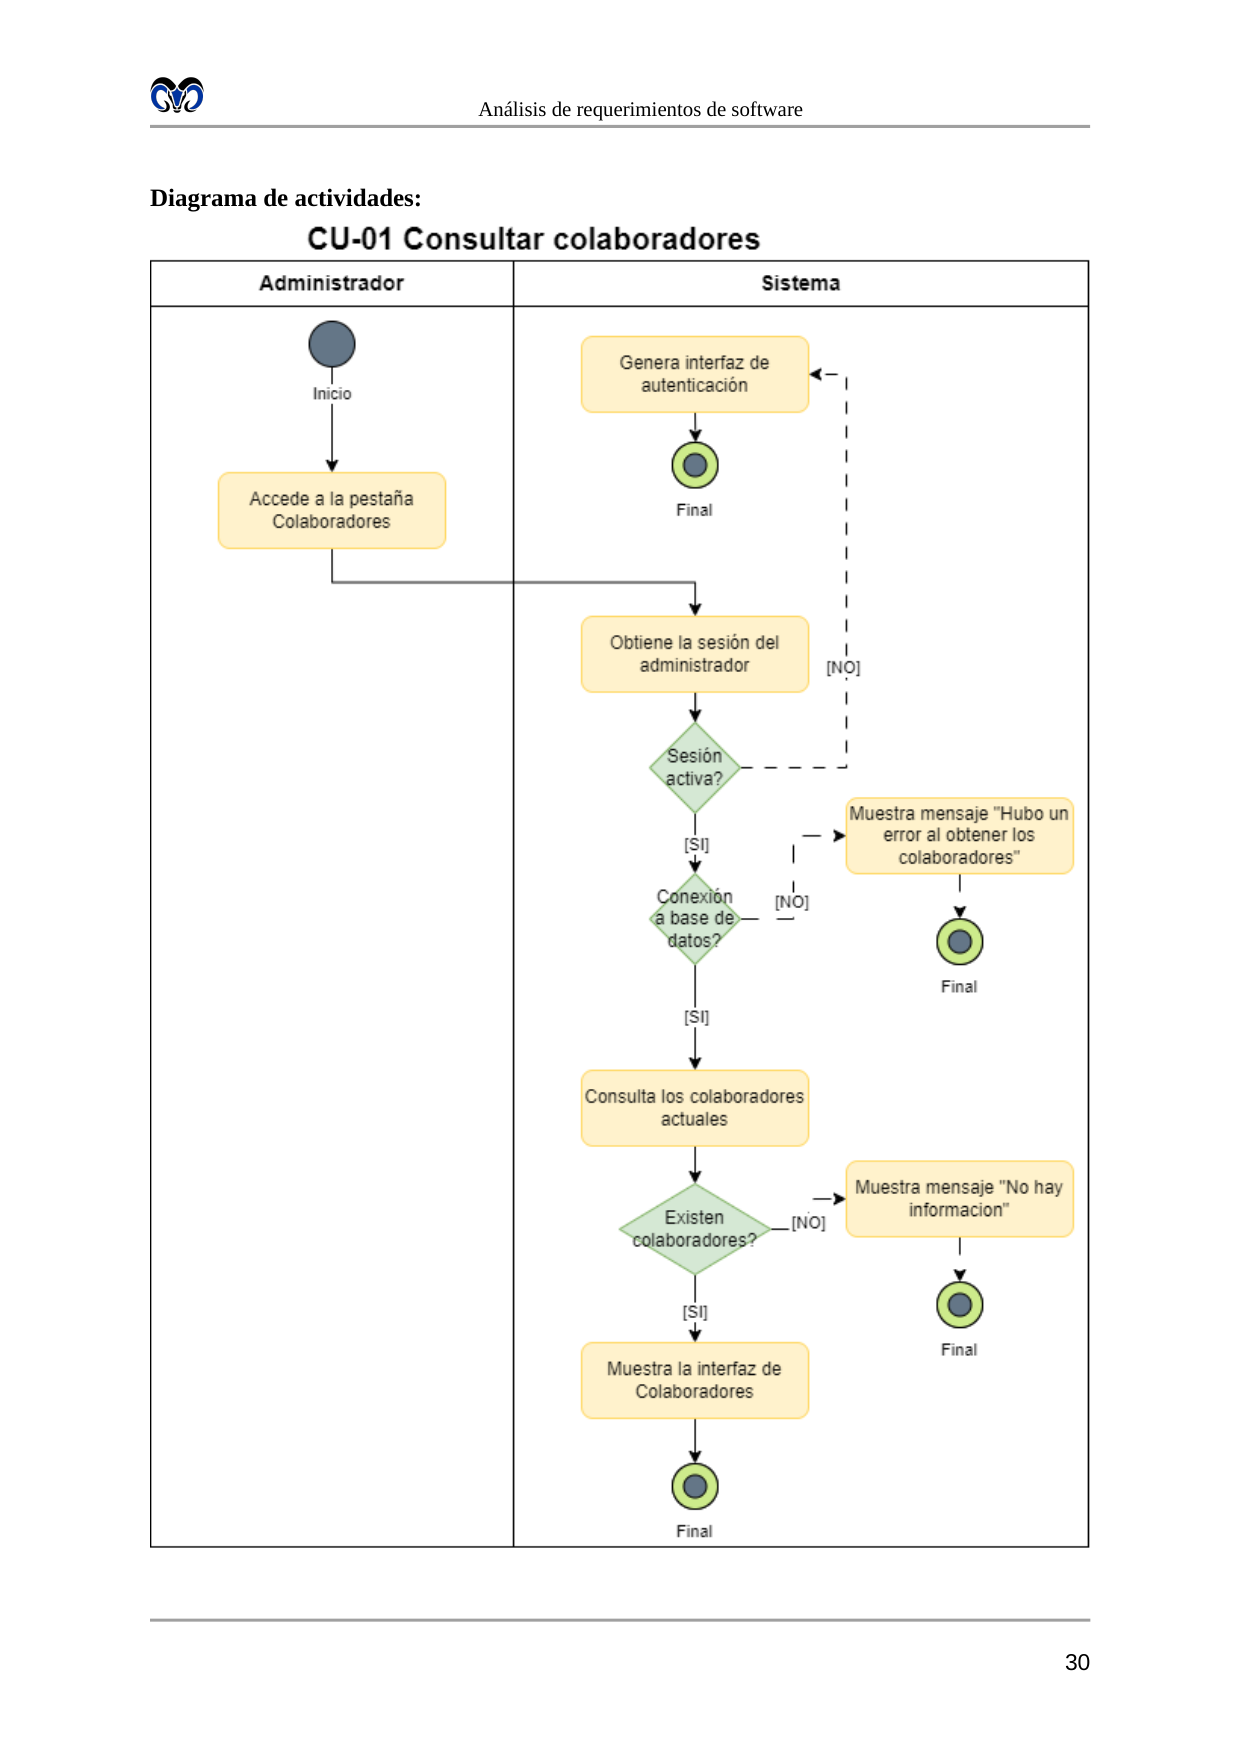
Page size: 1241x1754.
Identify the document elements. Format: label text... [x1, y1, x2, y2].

picture [150, 75, 210, 117]
subtitle Diagrama de actividades: [150, 183, 1090, 211]
picture [150, 215, 1091, 1554]
